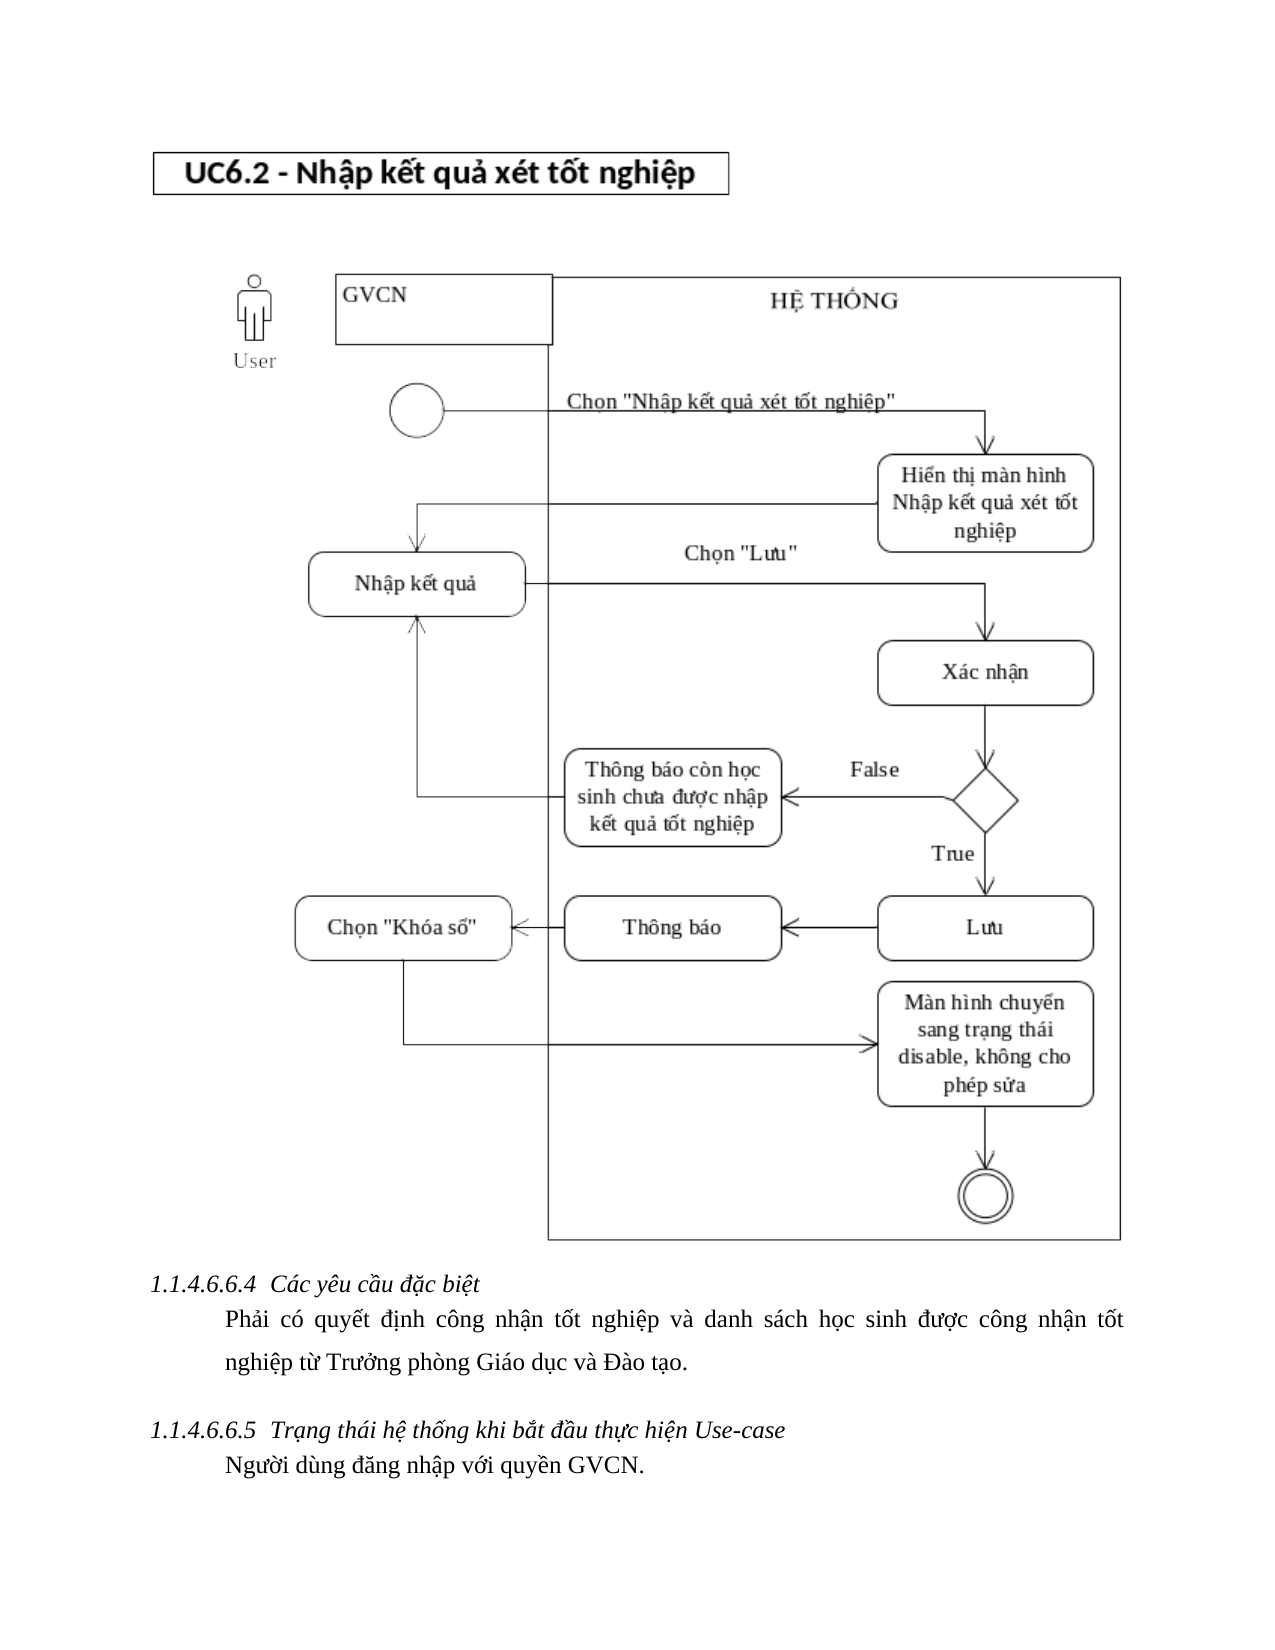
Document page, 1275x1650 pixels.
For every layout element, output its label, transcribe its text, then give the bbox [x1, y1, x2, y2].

subtitle Các yêu cầu đặc biệt [150, 1269, 1125, 1297]
text Người dùng đăng nhập với quyền GVCN. [225, 1450, 1125, 1479]
text Phải có quyết định công nhận tốt nghiệp và danh sách học sinh được công nhận tốt nghiệp từ Trưởng phòng Giáo dục và Đào tạo. [225, 1304, 1125, 1376]
subtitle Trạng thái hệ thống khi bắt đầu thực hiện Use-case [150, 1415, 1125, 1444]
